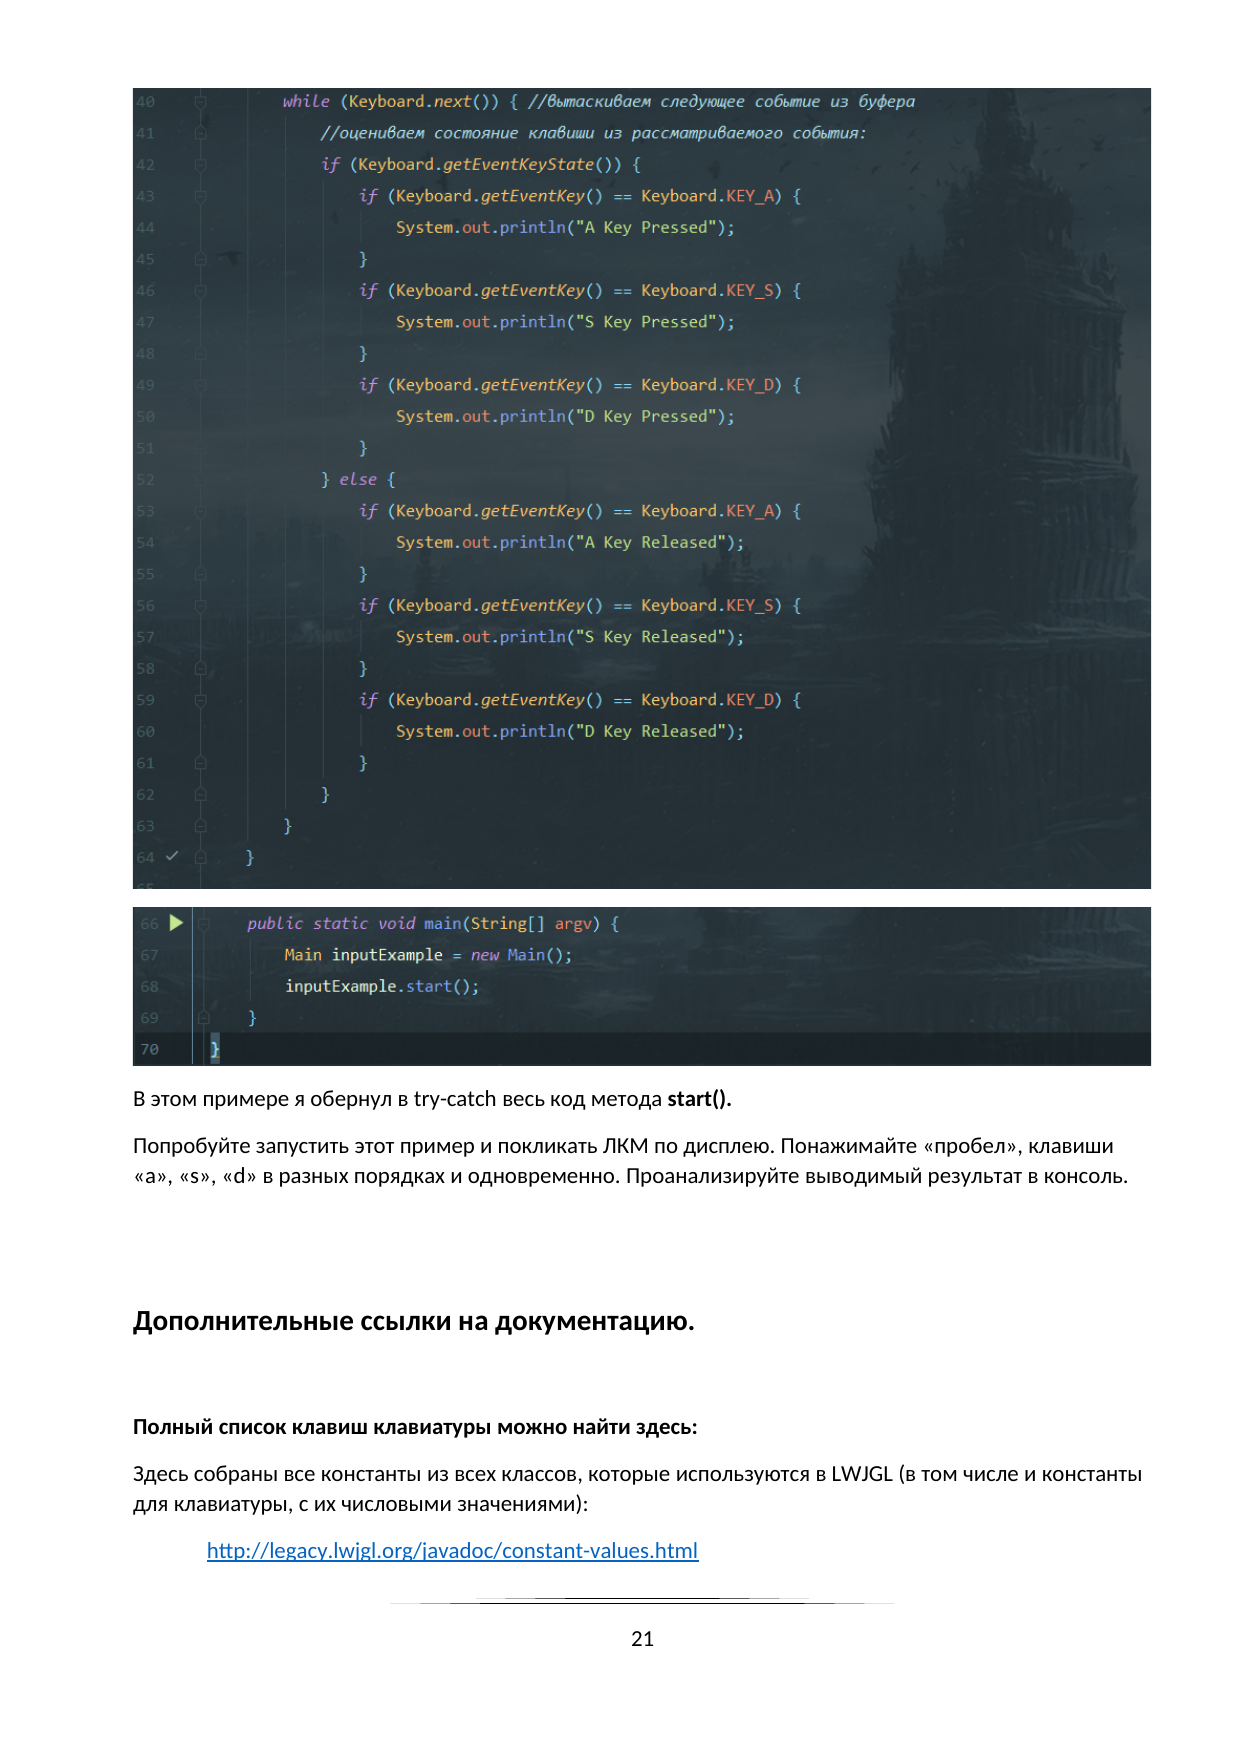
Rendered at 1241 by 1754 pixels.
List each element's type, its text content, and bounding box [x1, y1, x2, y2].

picture [132, 907, 1152, 1066]
text В этом примере я обернул в try-catch весь код метода start(). [133, 1084, 1152, 1112]
text Попробуйте запустить этот пример и покликать ЛКМ по дисплею. Понажимайте «пробел», клавиши «a», «s», «d» в разных порядках и одновременно. Проанализируйте выводимый результат в консоль. [133, 1131, 1152, 1189]
text Дополнительные ссылки на документацию. [133, 1302, 1152, 1337]
picture [132, 88, 1152, 889]
text http://legacy.lwjgl.org/javadoc/constant-values.html [207, 1536, 1152, 1564]
text Здесь собраны все константы из всех классов, которые используются в LWJGL (в том числе и константы для клавиатуры, с их числовыми значениями): [133, 1459, 1152, 1517]
text Полный список клавиш клавиатуры можно найти здесь: [133, 1412, 1152, 1440]
